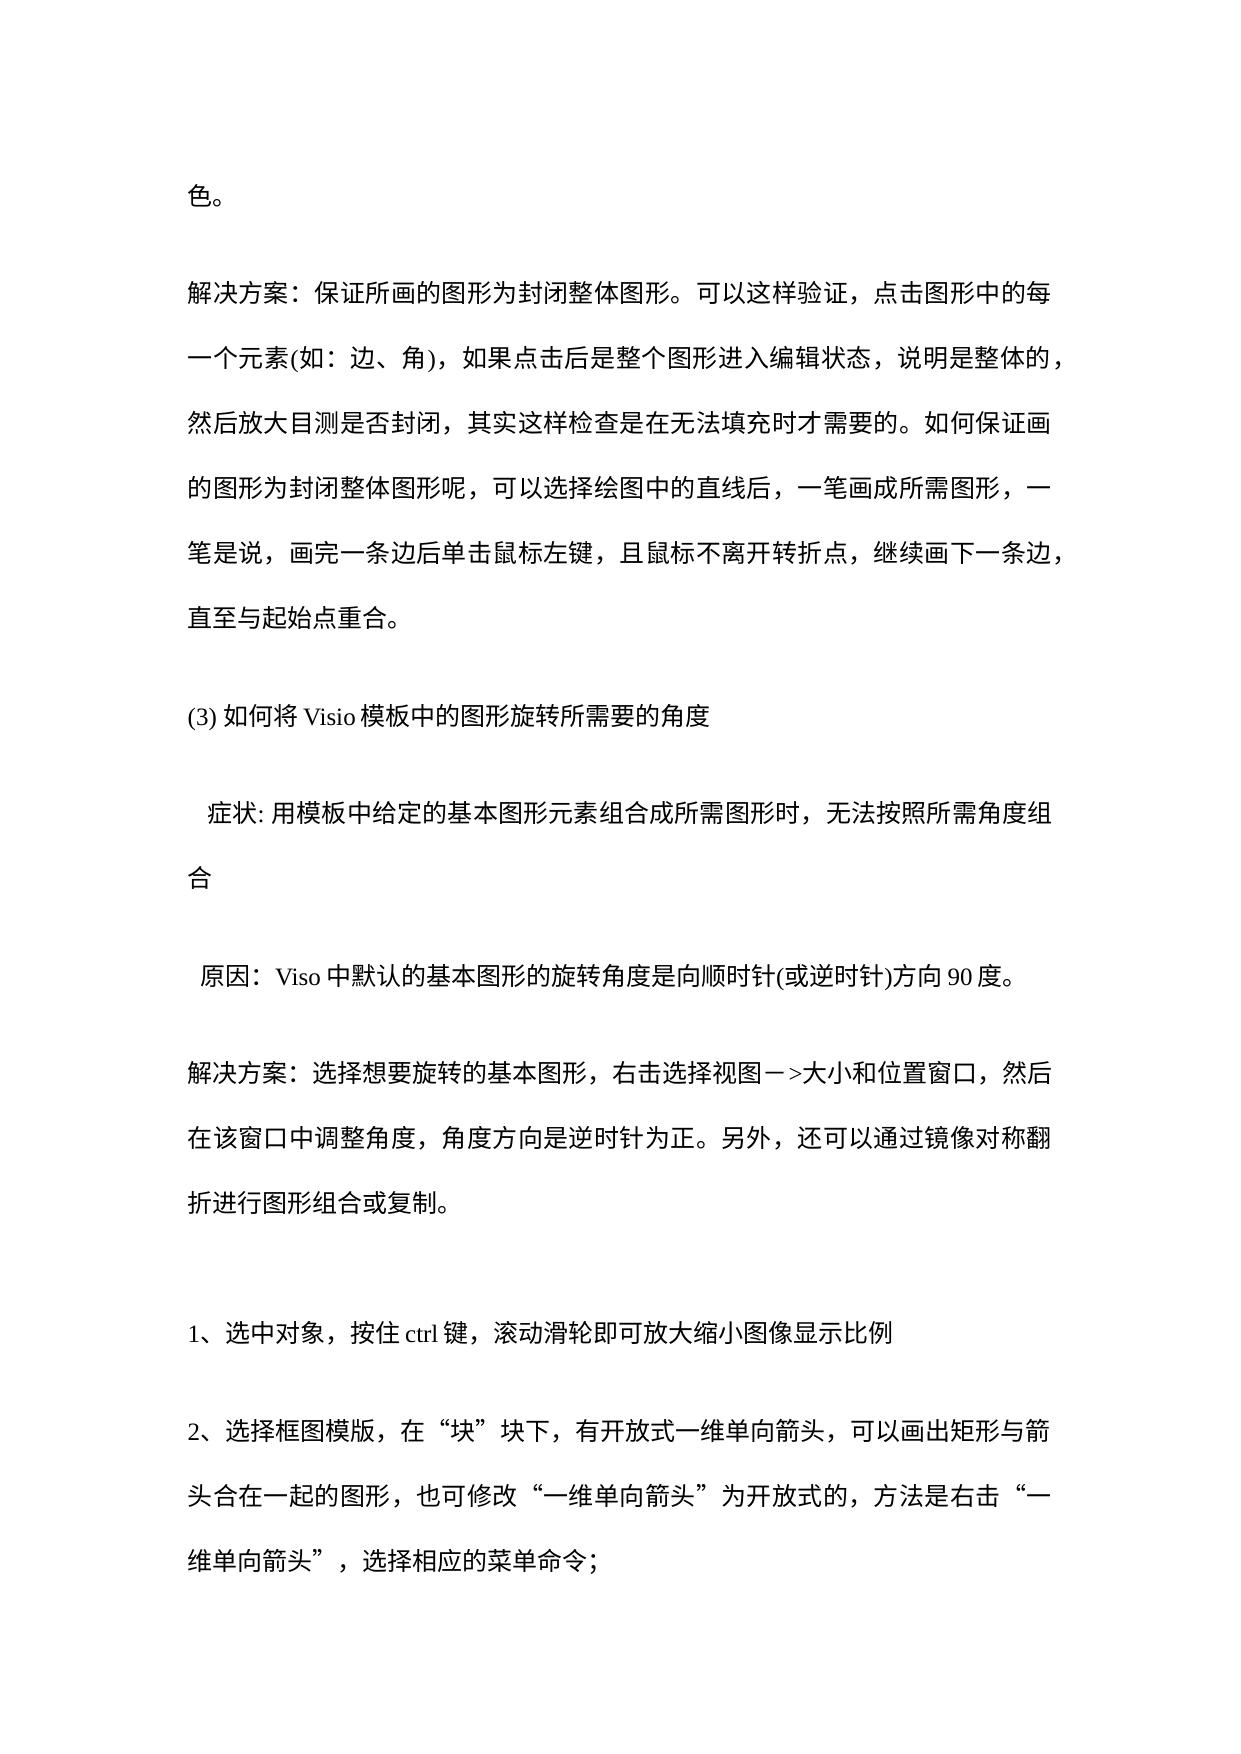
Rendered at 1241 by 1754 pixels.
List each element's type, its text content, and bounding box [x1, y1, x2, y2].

text 原因：Viso中默认的基本图形的旋转角度是向顺时针(或逆时针)方向90度。 [187, 942, 1053, 1007]
text (3) 如何将Visio模板中的图形旋转所需要的角度 [187, 682, 1053, 747]
text 症状: 用模板中给定的基本图形元素组合成所需图形时，无法按照所需角度组合 [187, 779, 1053, 909]
text 解决方案：选择想要旋转的基本图形，右击选择视图－>大小和位置窗口，然后在该窗口中调整角度，角度方向是逆时针为正。另外，还可以通过镜像对称翻折进行图形组合或复制。 [187, 1039, 1053, 1234]
text 解决方案：保证所画的图形为封闭整体图形。可以这样验证，点击图形中的每一个元素(如：边、角)，如果点击后是整个图形进入编辑状态，说明是整体的，然后放大目测是否封闭，其实这样检查是在无法填充时才需要的。如何保证画的图形为封闭整体图形呢，可以选择绘图中的直线后，一笔画成所需图形，一笔是说，画完一条边后单击鼠标左键，且鼠标不离开转折点，继续画下一条边，直至与起始点重合。 [187, 259, 1053, 649]
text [187, 162, 1053, 227]
text 1、选中对象，按住ctrl键，滚动滑轮即可放大缩小图像显示比例 [187, 1299, 1053, 1364]
text 2、选择框图模版，在“块”块下，有开放式一维单向箭头，可以画出矩形与箭头合在一起的图形，也可修改“一维单向箭头”为开放式的，方法是右击“一维单向箭头”，选择相应的菜单命令； [187, 1397, 1053, 1592]
